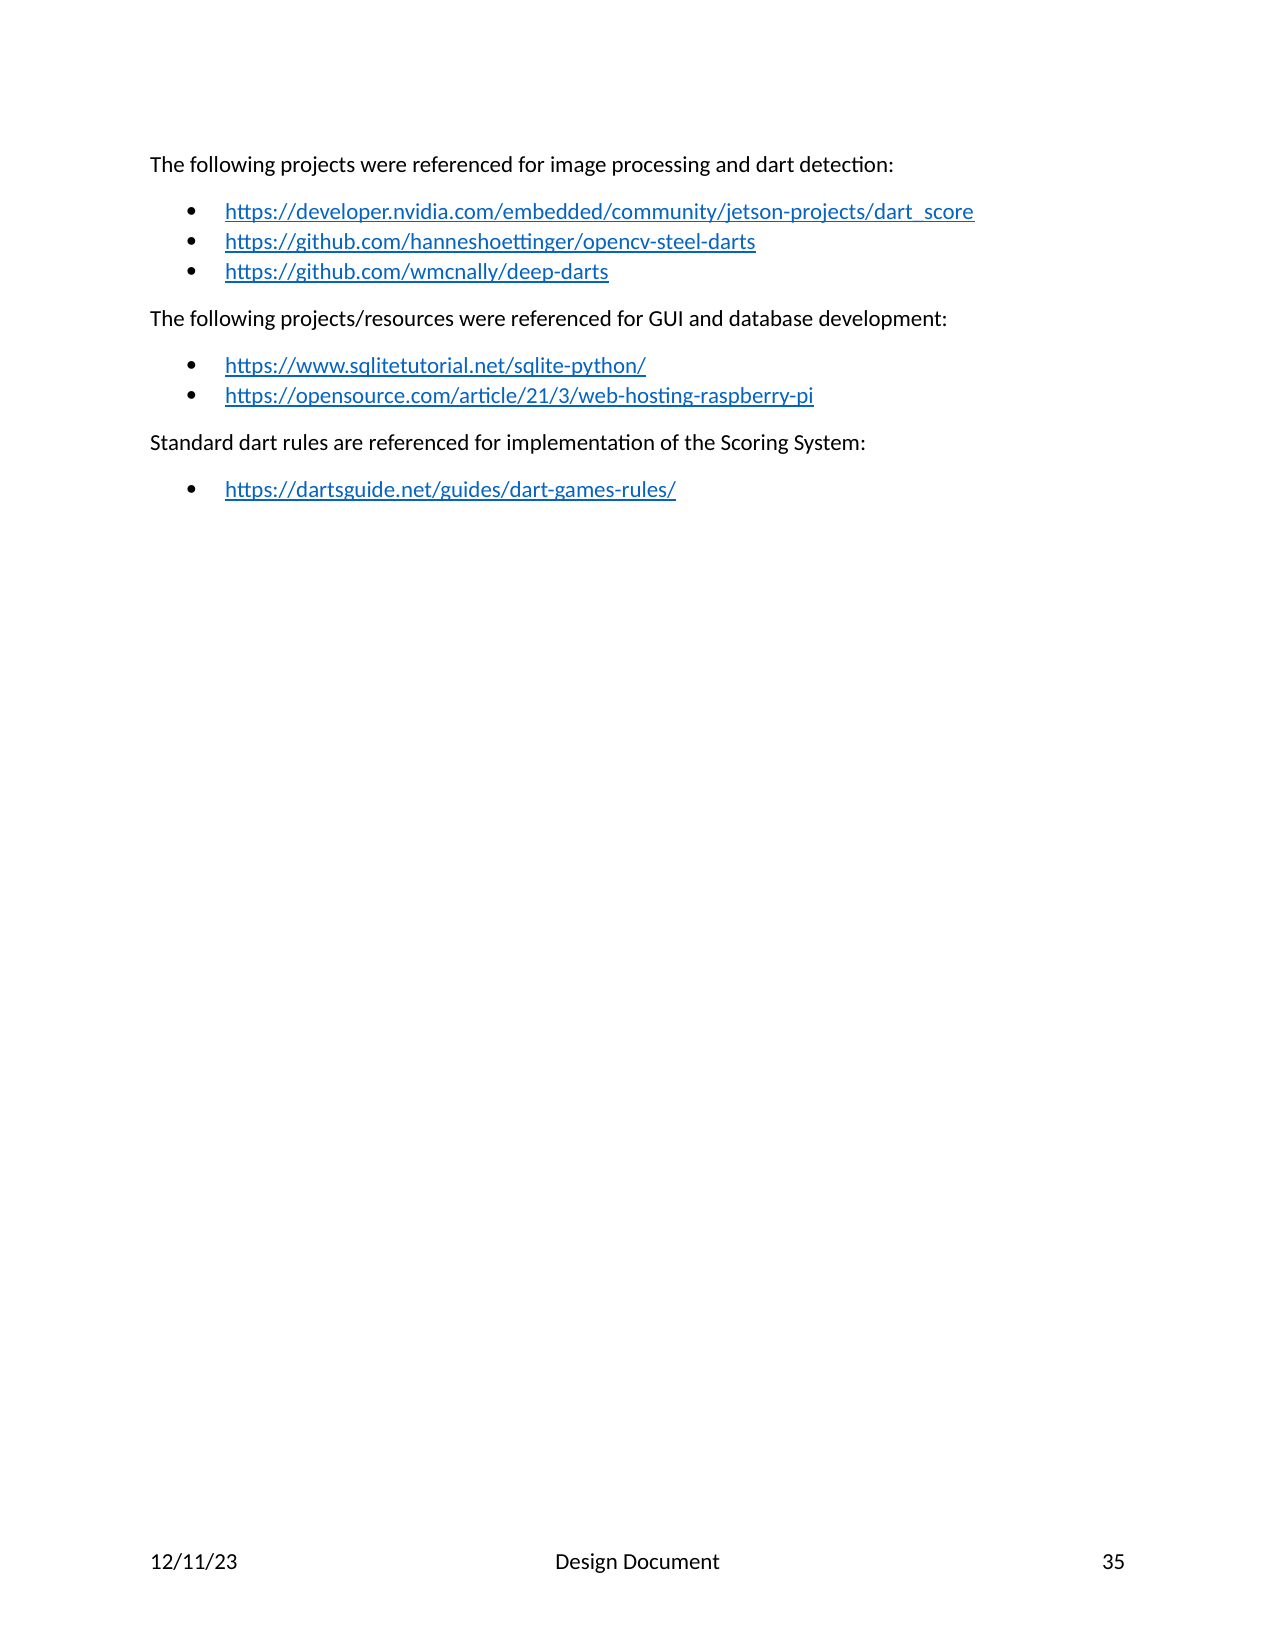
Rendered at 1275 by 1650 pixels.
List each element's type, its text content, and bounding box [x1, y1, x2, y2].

list https://developer.nvidia.com/embedded/community/jetson-projects/dart_score [187, 197, 1125, 225]
text The following projects were referenced for image processing and dart detection: [150, 150, 1125, 178]
list https://opensource.com/article/21/3/web-hosting-raspberry-pi [187, 381, 1125, 409]
list https://www.sqlitetutorial.net/sqlite-python/ [187, 351, 1125, 379]
list https://dartsguide.net/guides/dart-games-rules/ [187, 475, 1125, 503]
list https://github.com/wmcnally/deep-darts [187, 257, 1125, 285]
list https://github.com/hanneshoettinger/opencv-steel-darts [187, 227, 1125, 255]
text The following projects/resources were referenced for GUI and database development: [150, 304, 1125, 332]
text Standard dart rules are referenced for implementation of the Scoring System: [150, 428, 1125, 456]
